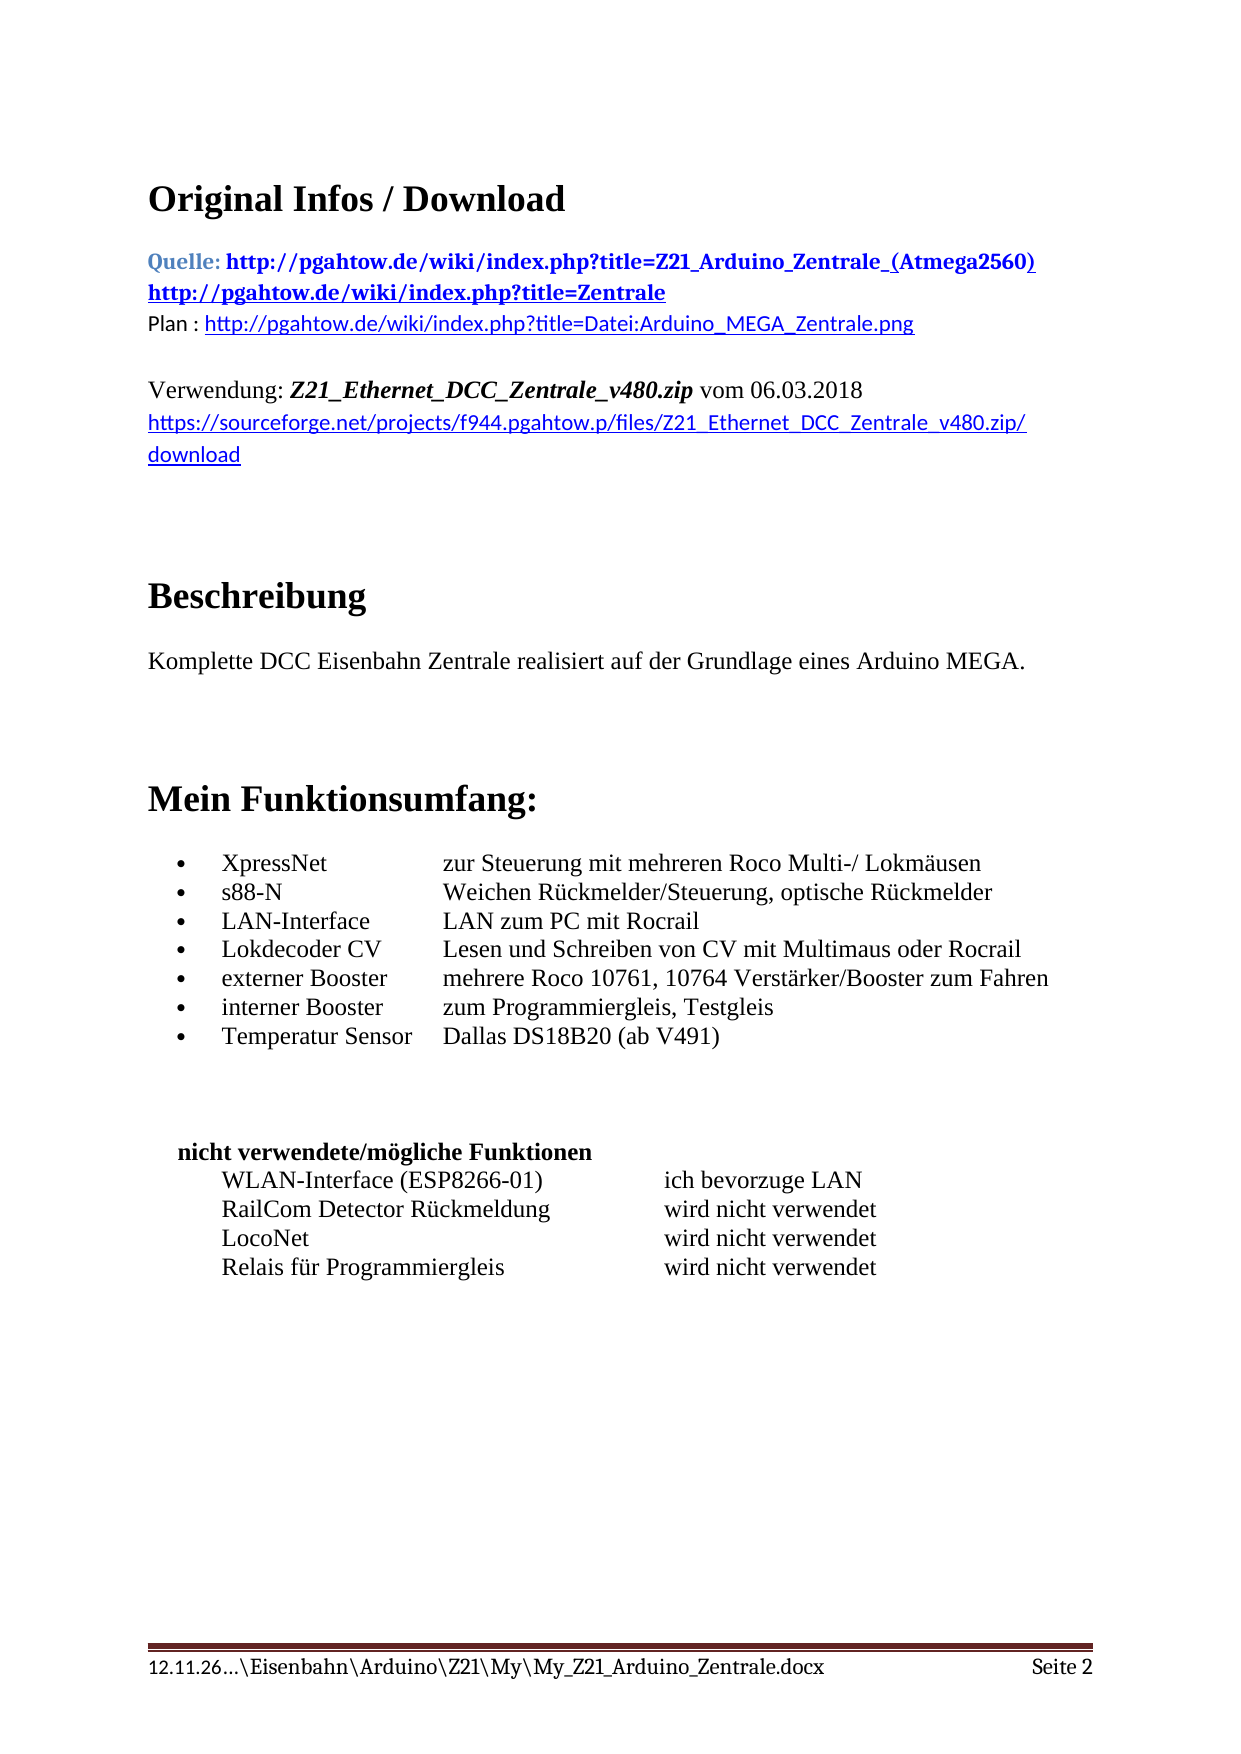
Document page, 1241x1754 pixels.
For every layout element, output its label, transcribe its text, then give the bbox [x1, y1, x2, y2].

text nicht verwendete/mögliche Funktionen WLAN-Interface (ESP8266-01) ich bevorzuge LAN RailCom Detector Rückmeldung wird nicht verwendet LocoNet wird nicht verwendet Relais für Programmiergleis wird nicht verwendet [177, 1137, 1093, 1308]
subtitle Quelle: http://pgahtow.de/wiki/index.php?title=Z21_Arduino_Zentrale_(Atmega2560) http://pgahtow.de/wiki/index.php?title=Zentrale [148, 249, 1093, 306]
list Temperatur Sensor Dallas DS18B20 (ab V491) [177, 1021, 1093, 1049]
list Lokdecoder CV Lesen und Schreiben von CV mit Multimaus oder Rocrail [177, 934, 1093, 963]
list LAN-Interface LAN zum PC mit Rocrail [177, 906, 1093, 934]
subtitle Mein Funktionsumfang: [148, 776, 1093, 819]
list externer Booster mehrere Roco 10761, 10764 Verstärker/Booster zum Fahren [177, 963, 1093, 992]
list interner Booster zum Programmiergleis, Testgleis [177, 992, 1093, 1021]
text Komplette DCC Eisenbahn Zentrale realisiert auf der Grundlage eines Arduino MEGA. [148, 646, 1093, 674]
list XpressNet zur Steuerung mit mehreren Roco Multi-/ Lokmäusen [177, 848, 1093, 877]
subtitle Original Infos / Download [148, 177, 1093, 220]
text Plan : http://pgahtow.de/wiki/index.php?title=Datei:Arduino_MEGA_Zentrale.png Verwendung: Z21_Ethernet_DCC_Zentrale_v480.zip vom 06.03.2018 https://sourceforge.net/projects/f944.pgahtow.p/files/Z21_Ethernet_DCC_Zentrale_v480.zip/download [148, 309, 1093, 468]
subtitle Beschreibung [148, 573, 1093, 617]
list s88-N Weichen Rückmelder/Steuerung, optische Rückmelder [177, 877, 1093, 906]
